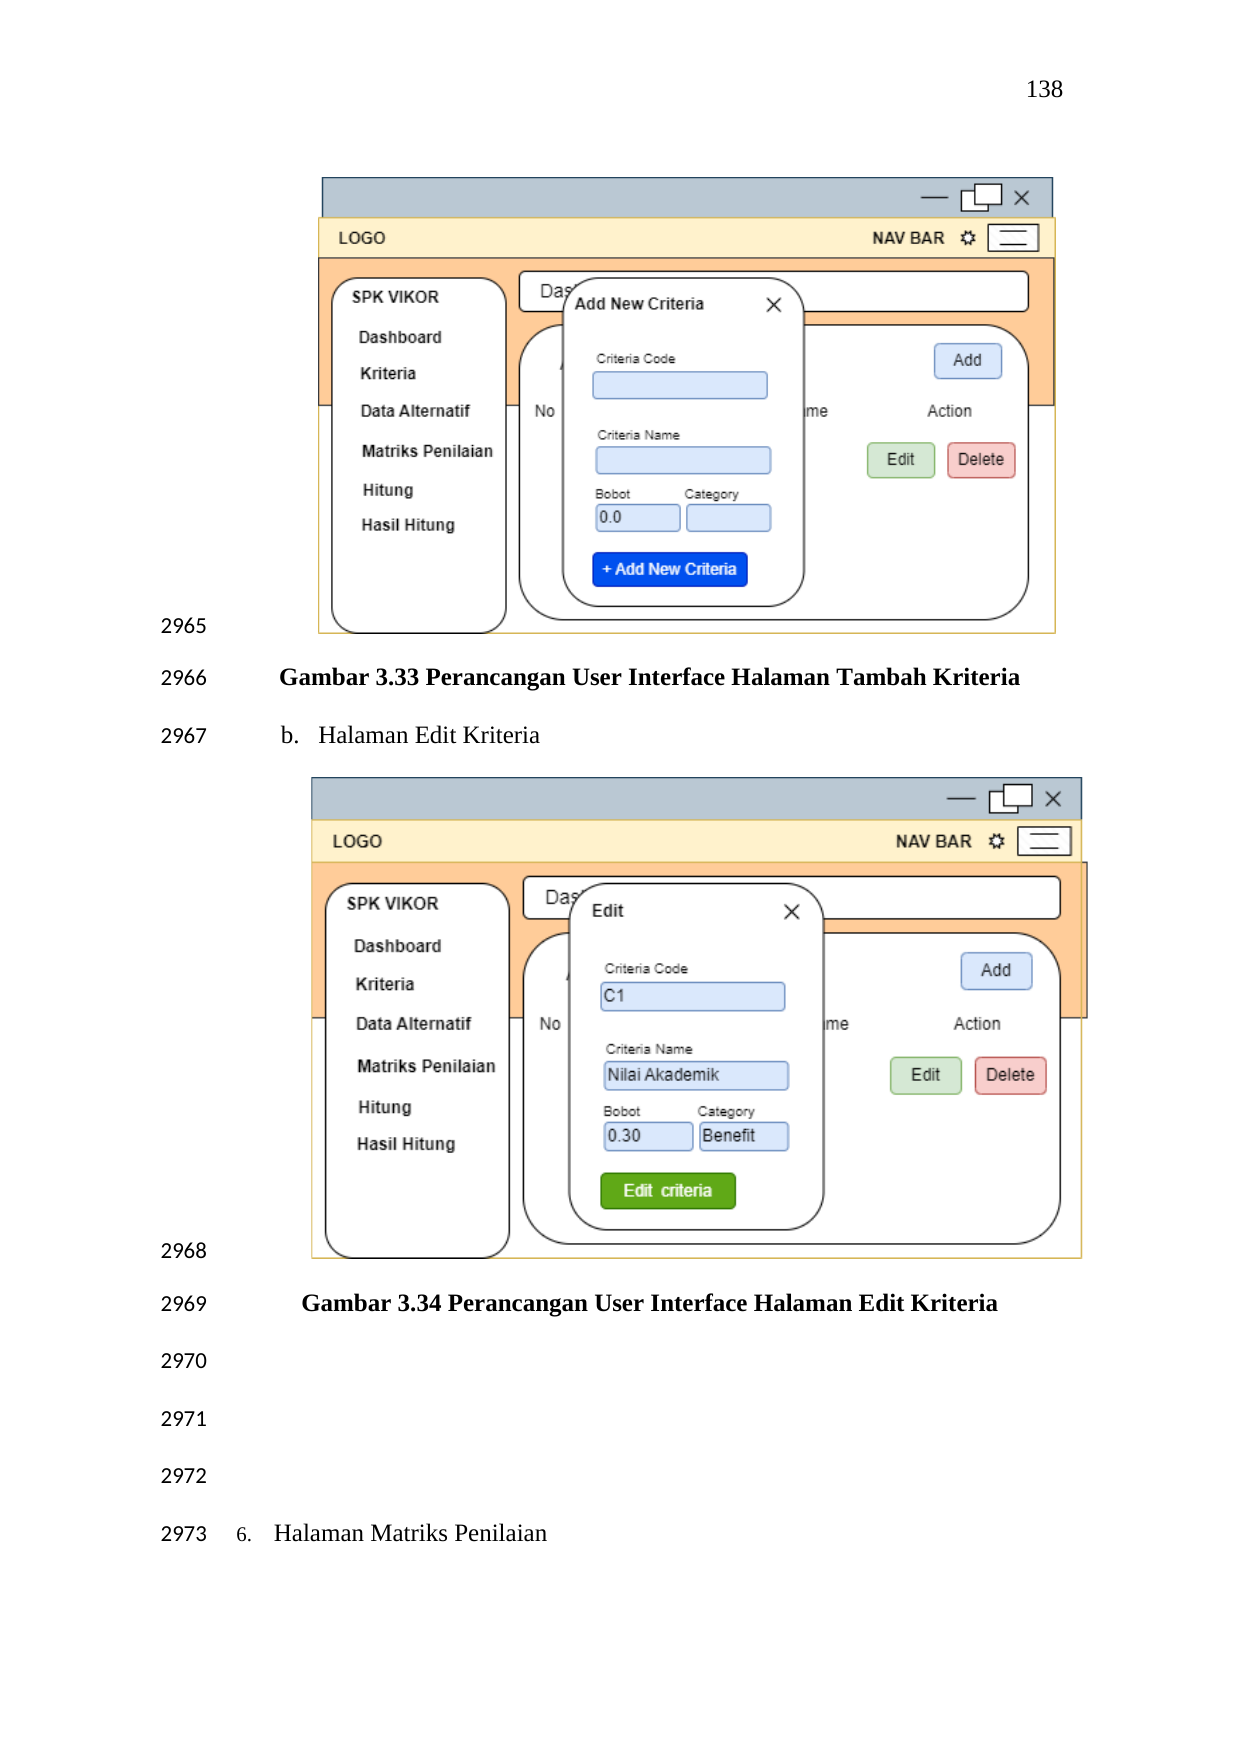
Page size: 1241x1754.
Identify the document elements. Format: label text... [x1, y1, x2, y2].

list Halaman Matriks Penilaian [236, 1518, 1063, 1546]
text Gambar 3.34 Perancangan User Interface Halaman Edit Kriteria [236, 1288, 1063, 1316]
picture [311, 777, 1088, 1259]
text Gambar 3.33 Perancangan User Interface Halaman Tambah Kriteria [236, 662, 1063, 691]
picture [318, 177, 1056, 634]
list Halaman Edit Kriteria [281, 720, 1063, 749]
